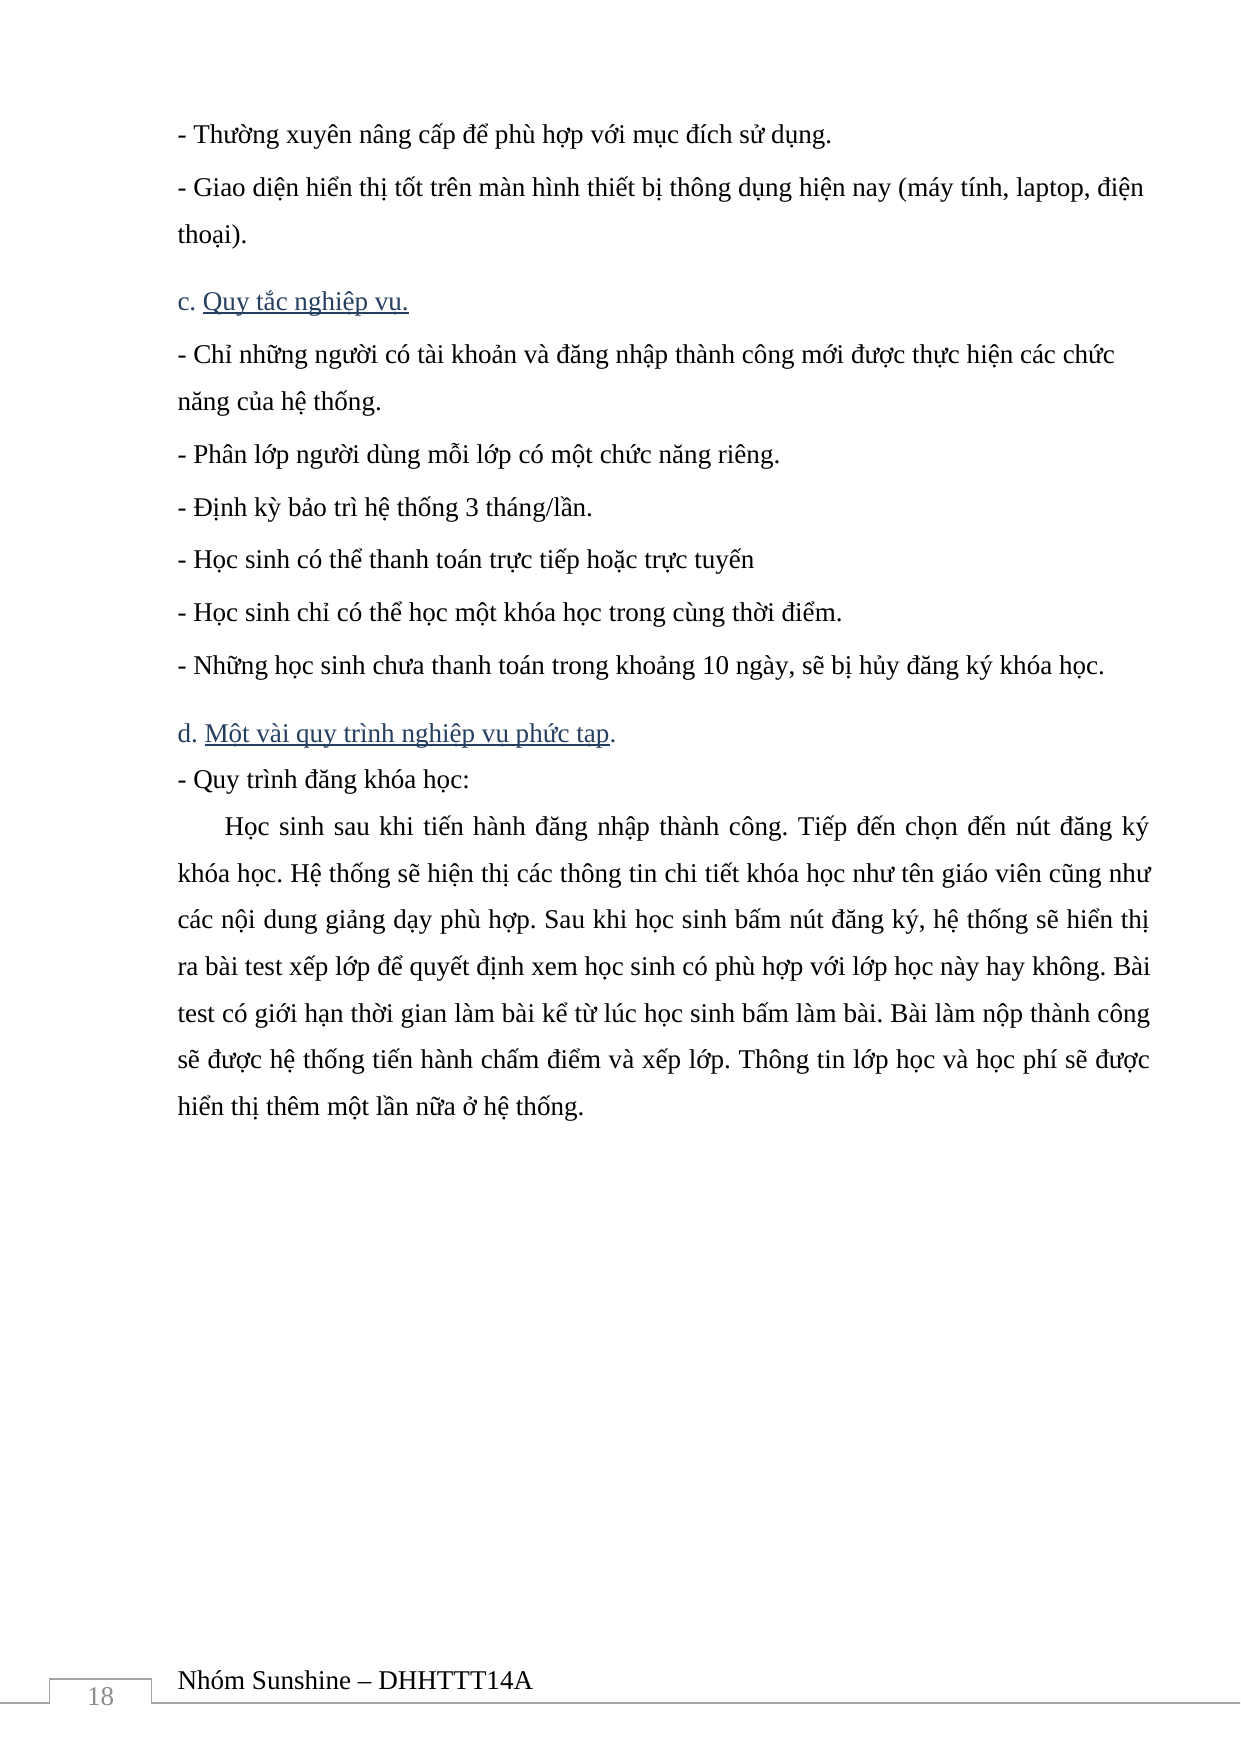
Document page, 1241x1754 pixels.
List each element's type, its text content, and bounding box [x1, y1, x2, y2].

subtitle c. Quy tắc nghiệp vụ. [177, 285, 1152, 316]
text Học sinh sau khi tiến hành đăng nhập thành công. Tiếp đến chọn đến nút đăng ký khóa học. Hệ thống sẽ hiện thị các thông tin chi tiết khóa học như tên giáo viên cũng như các nội dung giảng dạy phù hợp. Sau khi học sinh bấm nút đăng ký, hệ thống sẽ hiển thị ra bài test xếp lớp để quyết định xem học sinh có phù hợp với lớp học này hay không. Bài test có giới hạn thời gian làm bài kể từ lúc học sinh bấm làm bài. Bài làm nộp thành công sẽ được hệ thống tiến hành chấm điểm và xếp lớp. Thông tin lớp học và học phí sẽ được hiển thị thêm một lần nữa ở hệ thống. [177, 810, 1152, 1121]
text - Thường xuyên nâng cấp để phù hợp với mục đích sử dụng. [177, 118, 1152, 149]
text - Định kỳ bảo trì hệ thống 3 tháng/lần. [177, 491, 1152, 522]
text - Giao diện hiển thị tốt trên màn hình thiết bị thông dụng hiện nay (máy tính, laptop, điện thoại). [177, 171, 1152, 249]
text - Những học sinh chưa thanh toán trong khoảng 10 ngày, sẽ bị hủy đăng ký khóa học. [177, 649, 1152, 681]
text - Quy trình đăng khóa học: [177, 763, 1152, 795]
text - Học sinh chỉ có thể học một khóa học trong cùng thời điểm. [177, 596, 1152, 628]
text - Học sinh có thể thanh toán trực tiếp hoặc trực tuyến [177, 543, 1152, 575]
subtitle d. Một vài quy trình nghiệp vụ phức tạp. [177, 717, 1152, 748]
text - Chỉ những người có tài khoản và đăng nhập thành công mới được thực hiện các chức năng của hệ thống. [177, 338, 1152, 416]
text - Phân lớp người dùng mỗi lớp có một chức năng riêng. [177, 438, 1152, 469]
